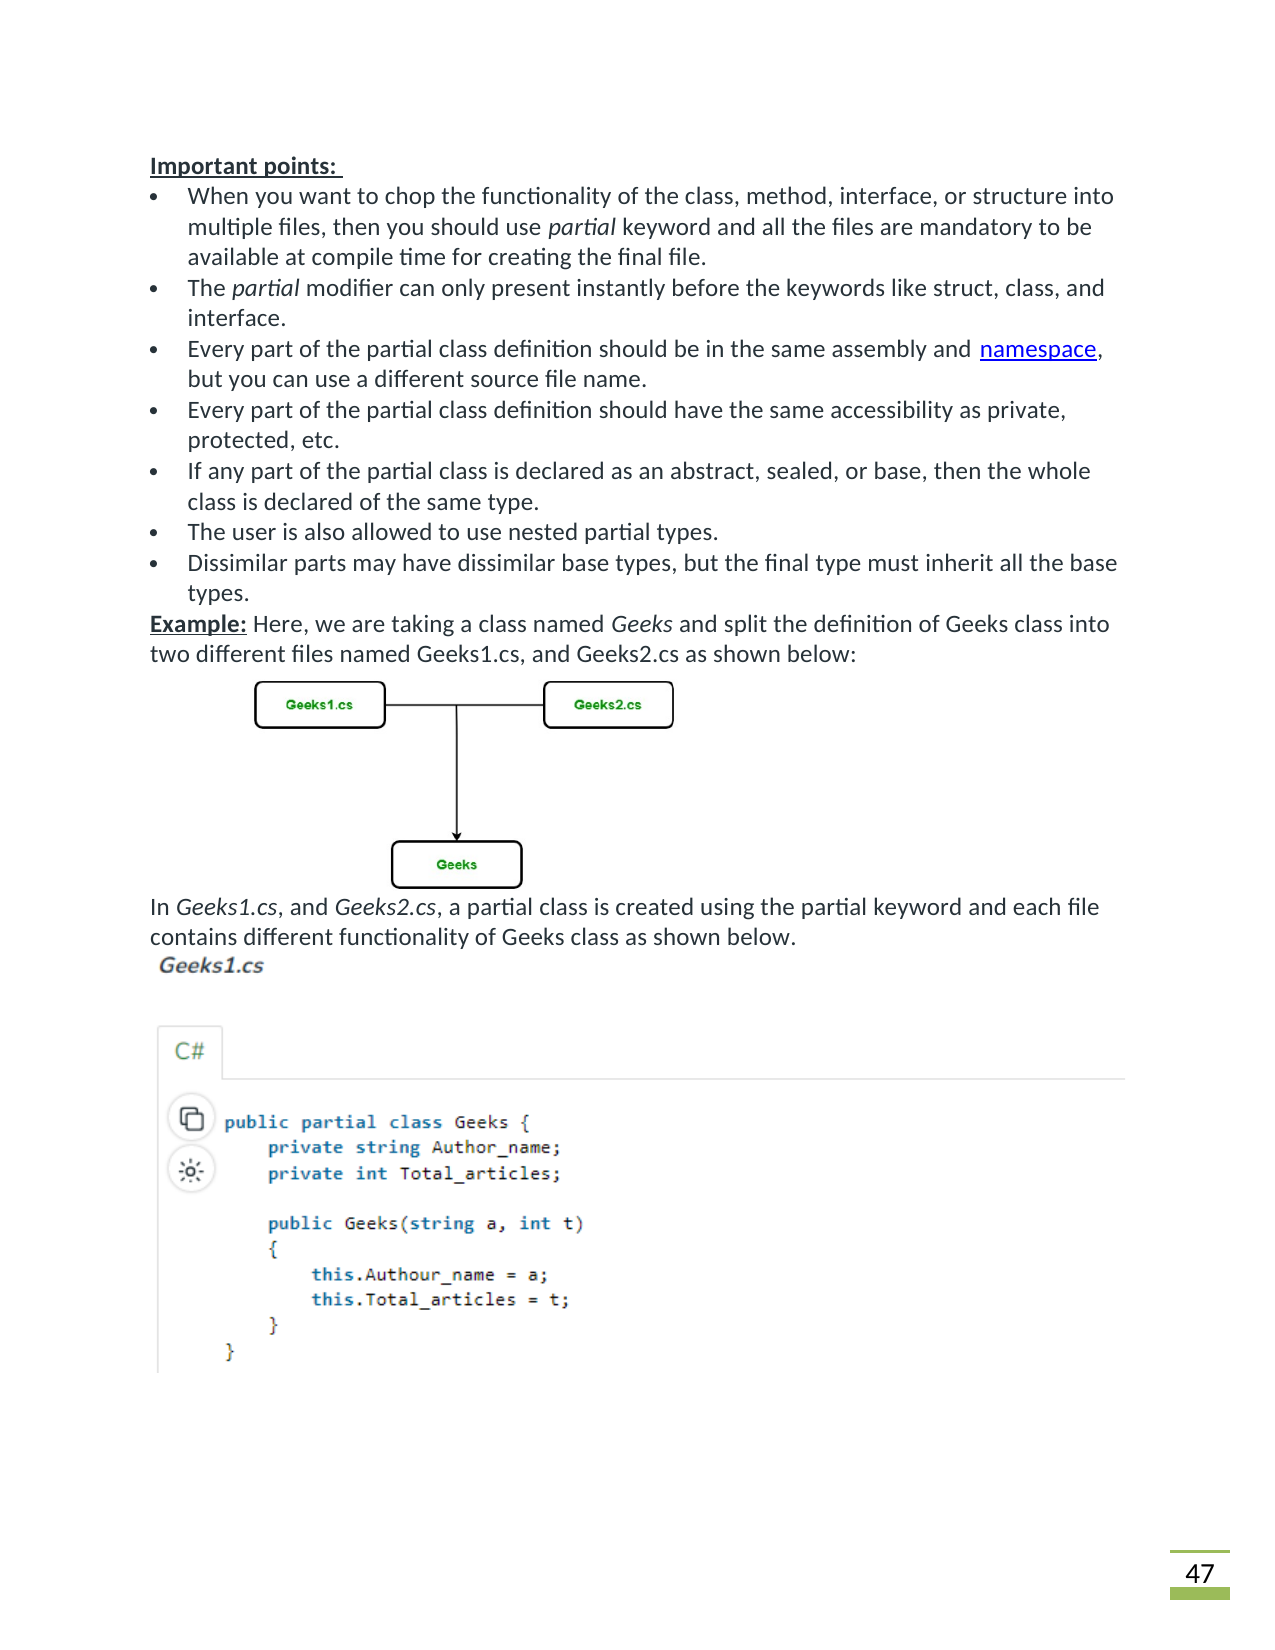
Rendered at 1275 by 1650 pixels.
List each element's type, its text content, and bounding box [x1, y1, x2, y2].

text Example: Here, we are taking a class named Geeks and split the definition of Geeks class into two different files named Geeks1.cs, and Geeks2.cs as shown below: [150, 608, 1125, 669]
picture [150, 668, 785, 891]
picture [150, 951, 1125, 1373]
list The partial modifier can only present instantly before the keywords like struct, class, and interface. [150, 272, 1125, 333]
list Dissimilar parts may have dissimilar base types, but the final type must inherit all the base types. [150, 547, 1125, 608]
list Every part of the partial class definition should have the same accessibility as private, protected, etc. [150, 394, 1125, 455]
text In Geeks1.cs, and Geeks2.cs, a partial class is created using the partial keyword and each file contains different functionality of Geeks class as shown below. [150, 891, 1125, 951]
list When you want to chop the functionality of the class, method, interface, or structure into multiple files, then you should use partial keyword and all the files are mandatory to be available at compile time for creating the final file. [150, 181, 1125, 272]
list Every part of the partial class definition should be in the same assembly and namespace, but you can use a different source file name. [150, 333, 1125, 394]
list If any part of the partial class is declared as an abstract, sealed, or base, then the whole class is declared of the same type. [150, 455, 1125, 516]
list The user is also allowed to use nested partial types. [150, 516, 1125, 547]
text Important points: [150, 150, 1125, 181]
